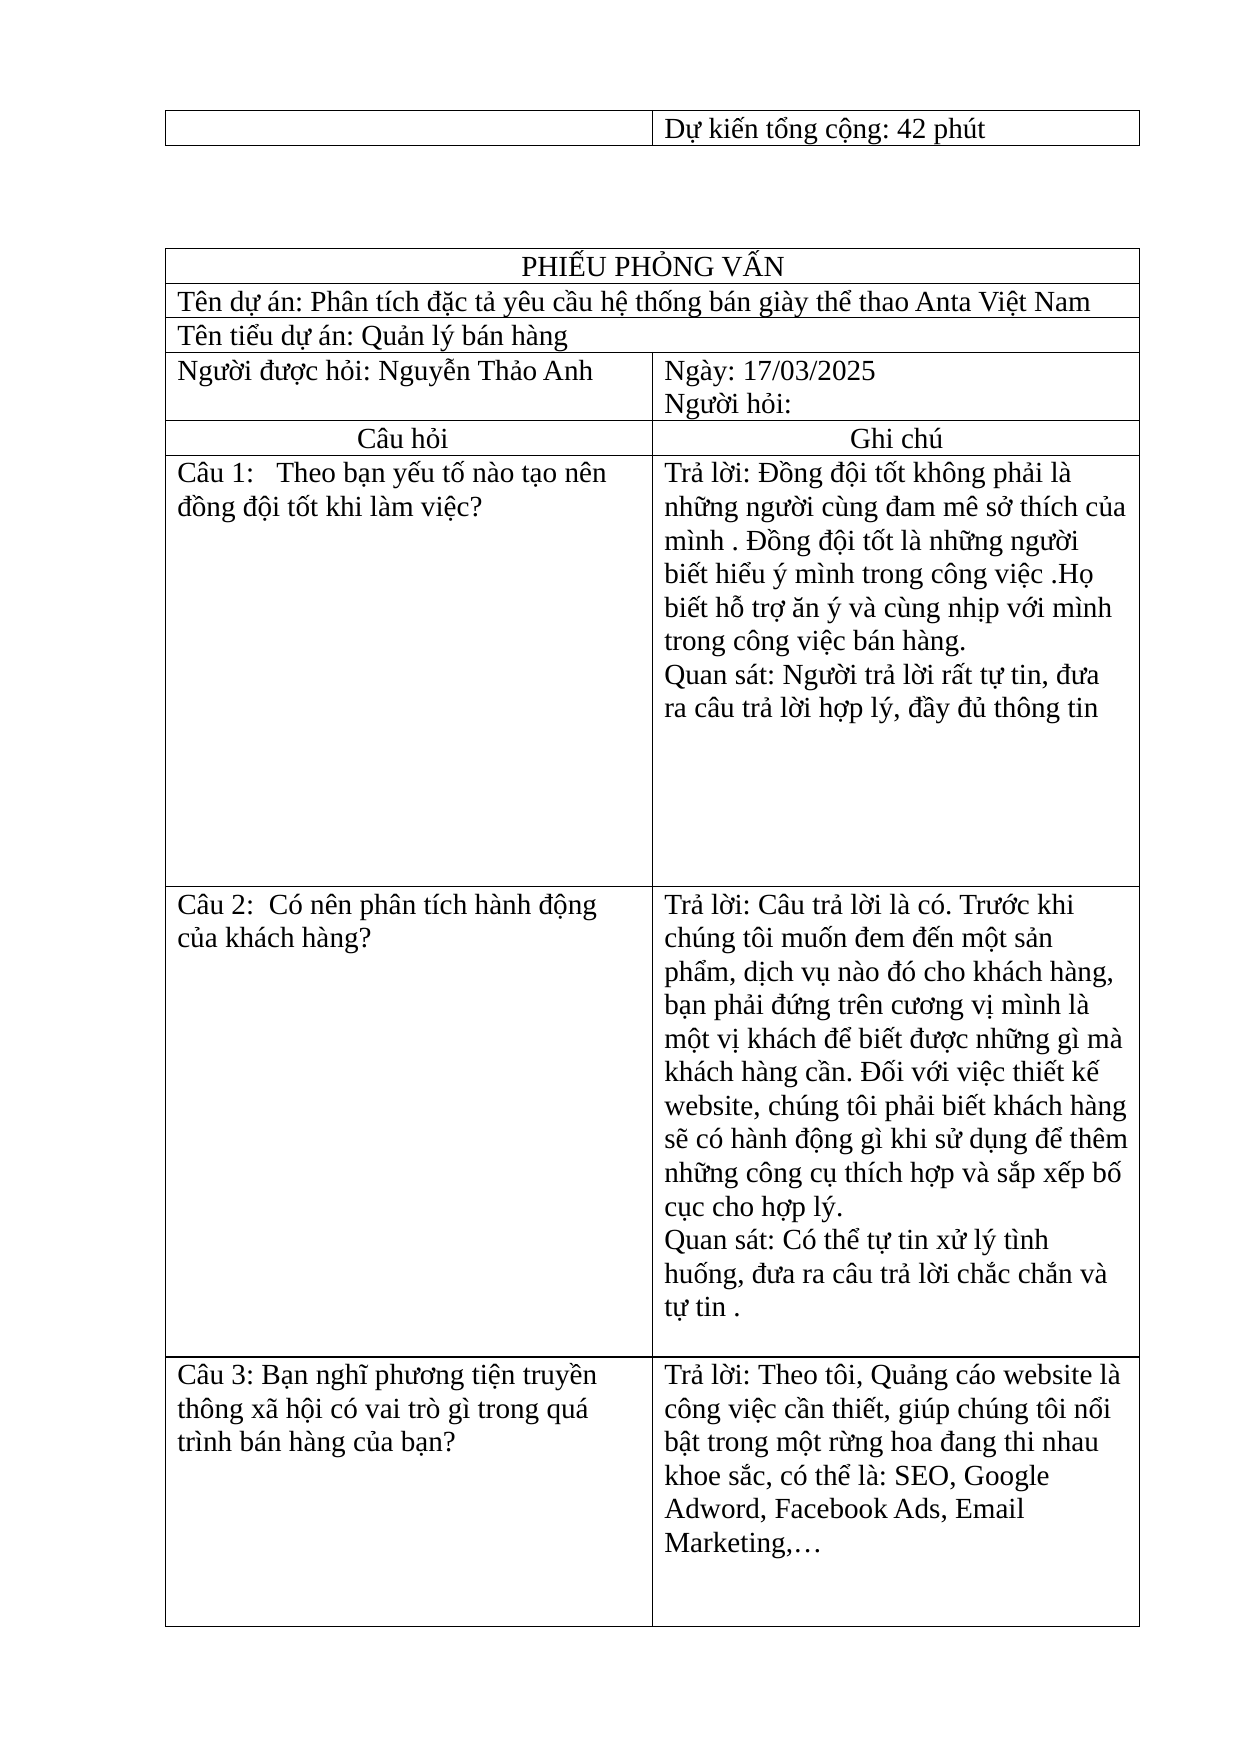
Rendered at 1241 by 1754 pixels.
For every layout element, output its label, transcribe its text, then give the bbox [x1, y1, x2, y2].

table_cell Tên dự án: Phân tích đặc tả yêu cầu hệ thống bán giày thể thao Anta Việt Nam [166, 284, 1139, 317]
table_cell Trả lời: Đồng đội tốt không phải là những người cùng đam mê sở thích của mình . Đồng đội tốt là những người biết hiểu ý mình trong công việc .Họ biết hỗ trợ ăn ý và cùng nhịp với mình trong công việc bán hàng. Quan sát: Người trả lời rất tự tin, đưa ra câu trả lời hợp lý, đầy đủ thông tin [653, 456, 1139, 886]
table_cell Dự kiến tổng cộng: 42 phút [653, 111, 1139, 145]
table_cell Ngày: 17/03/2025 Người hỏi: [653, 353, 1139, 420]
table_cell Trả lời: Câu trả lời là có. Trước khi chúng tôi muốn đem đến một sản phẩm, dịch vụ nào đó cho khách hàng, bạn phải đứng trên cương vị mình là một vị khách để biết được những gì mà khách hàng cần. Đối với việc thiết kế website, chúng tôi phải biết khách hàng sẽ có hành động gì khi sử dụng để thêm những công cụ thích hợp và sắp xếp bố cục cho hợp lý. Quan sát: Có thể tự tin xử lý tình huống, đưa ra câu trả lời chắc chắn và tự tin . [653, 887, 1139, 1356]
table_cell Câu 1: Theo bạn yếu tố nào tạo nên đồng đội tốt khi làm việc? [166, 456, 652, 886]
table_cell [166, 1358, 652, 1626]
table_cell [166, 111, 652, 145]
table_cell Câu 2: Có nên phân tích hành động của khách hàng? [166, 887, 652, 1356]
table_header PHIẾU PHỎNG VẤN [166, 249, 1139, 283]
table_cell Tên tiểu dự án: Quản lý bán hàng [166, 318, 1139, 352]
table_cell Người được hỏi: Nguyễn Thảo Anh [166, 353, 652, 420]
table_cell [653, 1358, 1139, 1626]
table_cell Ghi chú [653, 421, 1139, 454]
table_cell Câu hỏi [166, 421, 652, 454]
